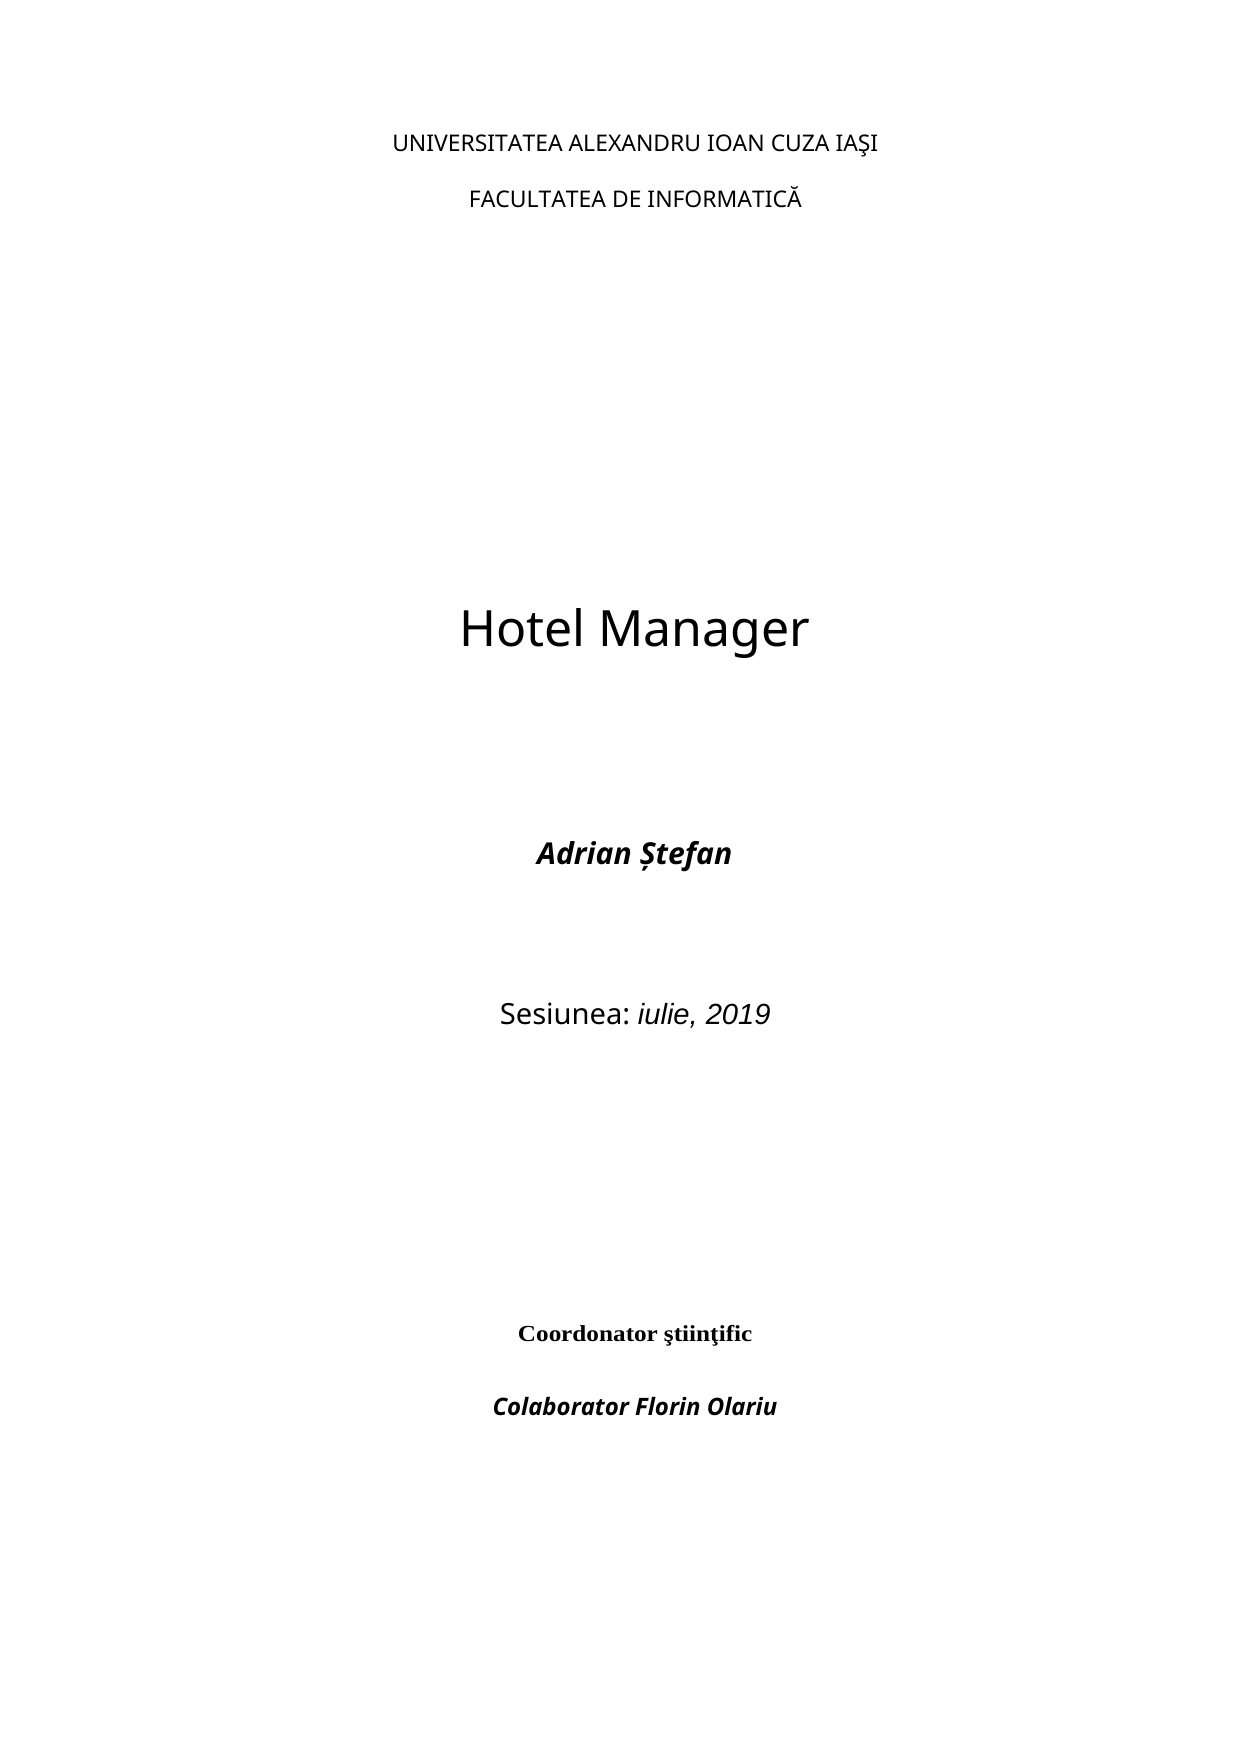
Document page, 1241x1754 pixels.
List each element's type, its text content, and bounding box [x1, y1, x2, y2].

text UNIVERSITATEA ALEXANDRU IOAN CUZA IAŞI FACULTATEA DE INFORMATICĂ [341, 127, 930, 214]
subtitle Colaborator Florin Olariu [135, 1390, 1134, 1423]
text Sesiunea: iulie, 2019 [341, 993, 929, 1033]
text Adrian Ștefan [341, 832, 928, 873]
text Hotel Manager [341, 593, 929, 661]
subtitle Coordonator ştiinţific [341, 1319, 929, 1346]
